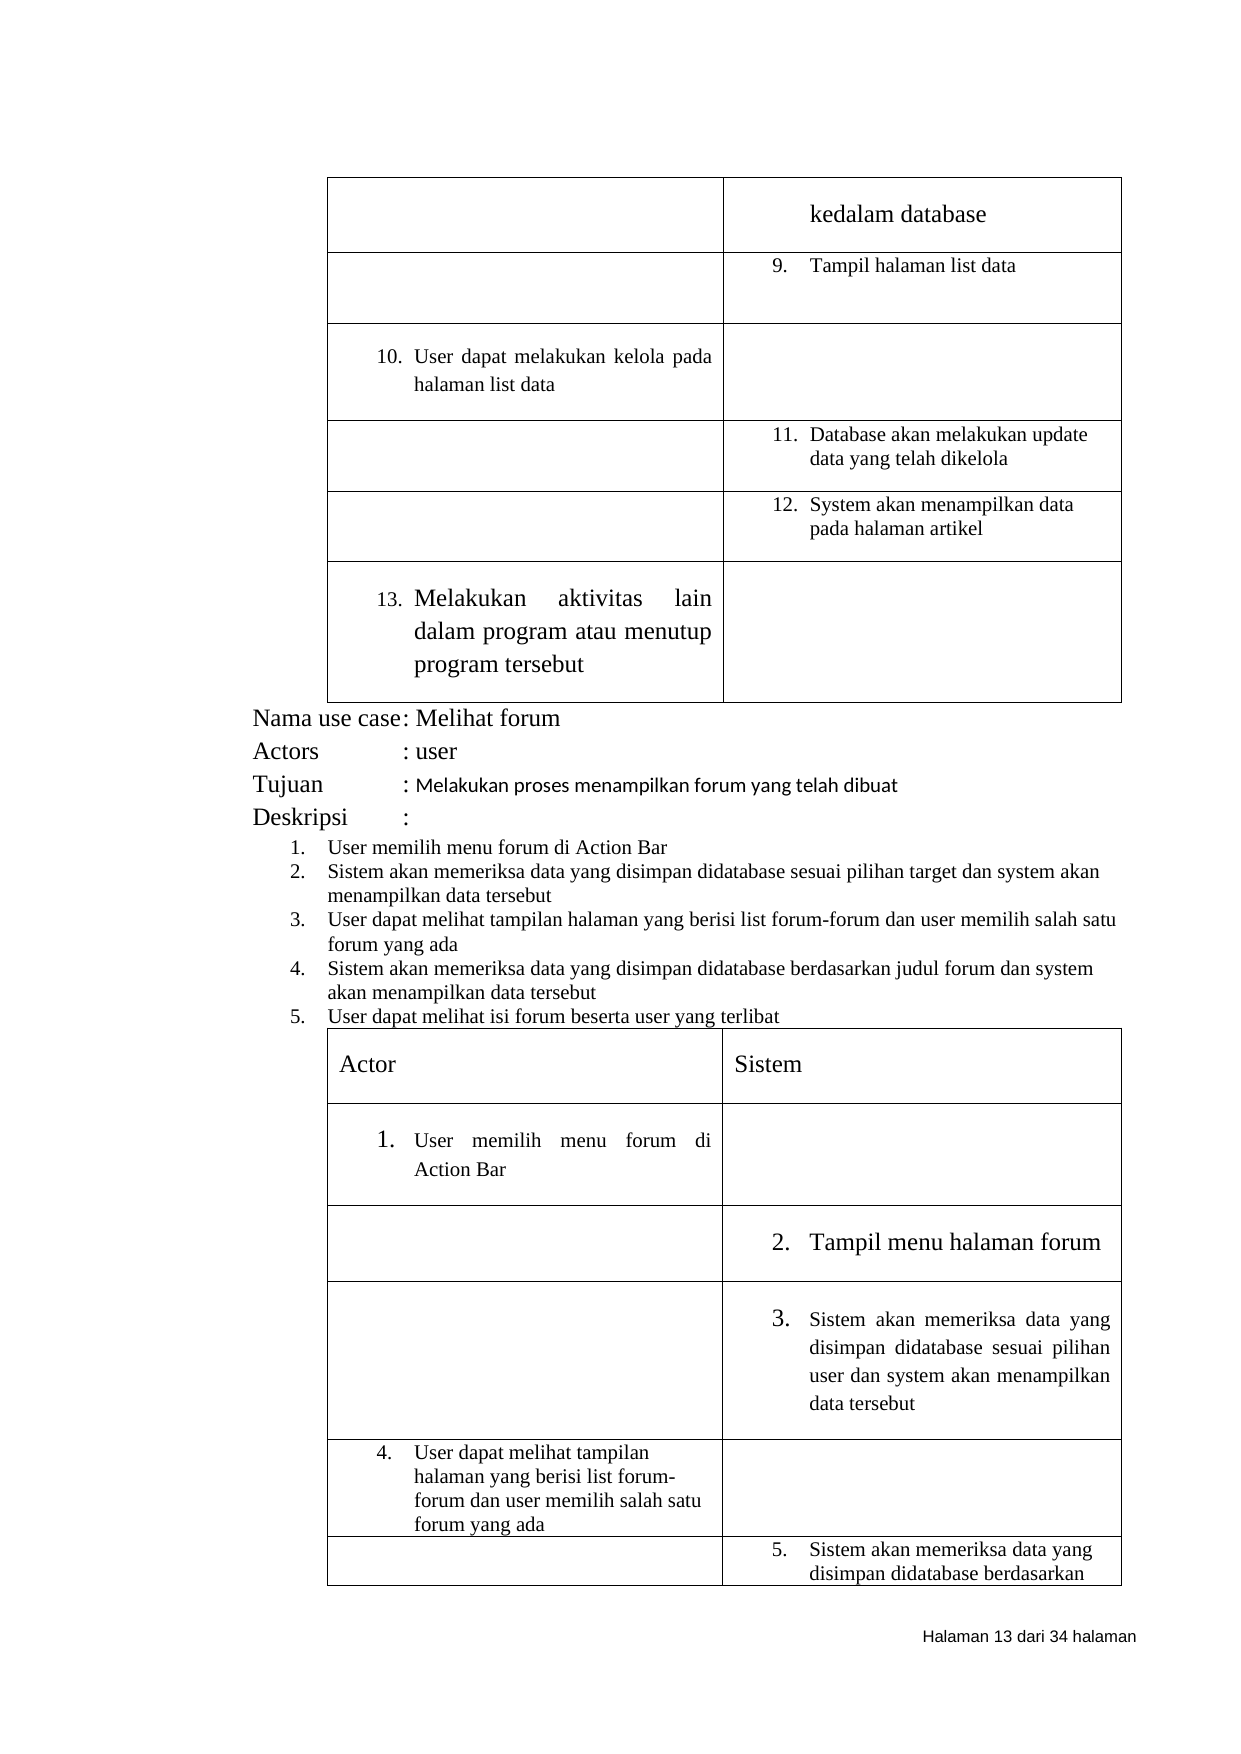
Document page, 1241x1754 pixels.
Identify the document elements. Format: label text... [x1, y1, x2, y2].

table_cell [723, 1537, 1121, 1585]
list User dapat melihat tampilan halaman yang berisi list forum-forum dan user memilih salah satu forum yang ada [290, 907, 1122, 956]
text Actors : user [252, 736, 1122, 765]
table_cell User memilih menu forum di Action Bar [328, 1104, 722, 1205]
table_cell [724, 178, 1121, 252]
list User dapat melihat isi forum beserta user yang terlibat [290, 1004, 1122, 1028]
table_cell [724, 324, 1121, 420]
table_header Actor [328, 1029, 722, 1103]
table_cell [723, 1440, 1121, 1536]
table_cell [328, 1282, 722, 1439]
table_cell [328, 421, 723, 491]
table_cell [328, 1206, 722, 1281]
table_cell [723, 1104, 1121, 1205]
table_cell [724, 562, 1121, 702]
table_cell Melakukan aktivitas lain dalam program atau menutup program tersebut [328, 562, 723, 702]
table_cell Database akan melakukan update data yang telah dikelola [724, 421, 1121, 491]
table_cell Tampil halaman list data [724, 253, 1121, 322]
text Tujuan : Melakukan proses menampilkan forum yang telah dibuat [252, 769, 1122, 798]
table_cell User dapat melihat tampilan halaman yang berisi list forum-forum dan user memilih salah satu forum yang ada [328, 1440, 722, 1536]
table_cell Sistem akan memeriksa data yang disimpan didatabase sesuai pilihan user dan system akan menampilkan data tersebut [723, 1282, 1121, 1439]
list User memilih menu forum di Action Bar [290, 835, 1122, 859]
table_cell [328, 492, 723, 561]
list Sistem akan memeriksa data yang disimpan didatabase berdasarkan judul forum dan system akan menampilkan data tersebut [290, 956, 1122, 1004]
table_cell System akan menampilkan data pada halaman artikel [724, 492, 1121, 561]
text Deskripsi : [252, 802, 1122, 831]
table_cell [328, 178, 723, 252]
table_cell [328, 253, 723, 322]
table_cell User dapat melakukan kelola pada halaman list data [328, 324, 723, 420]
table_cell [328, 1537, 722, 1585]
table_cell Tampil menu halaman forum [723, 1206, 1121, 1281]
table_header Sistem [723, 1029, 1121, 1103]
list Sistem akan memeriksa data yang disimpan didatabase sesuai pilihan target dan system akan menampilkan data tersebut [290, 859, 1122, 907]
text Nama use case : Melihat forum [252, 703, 1122, 732]
